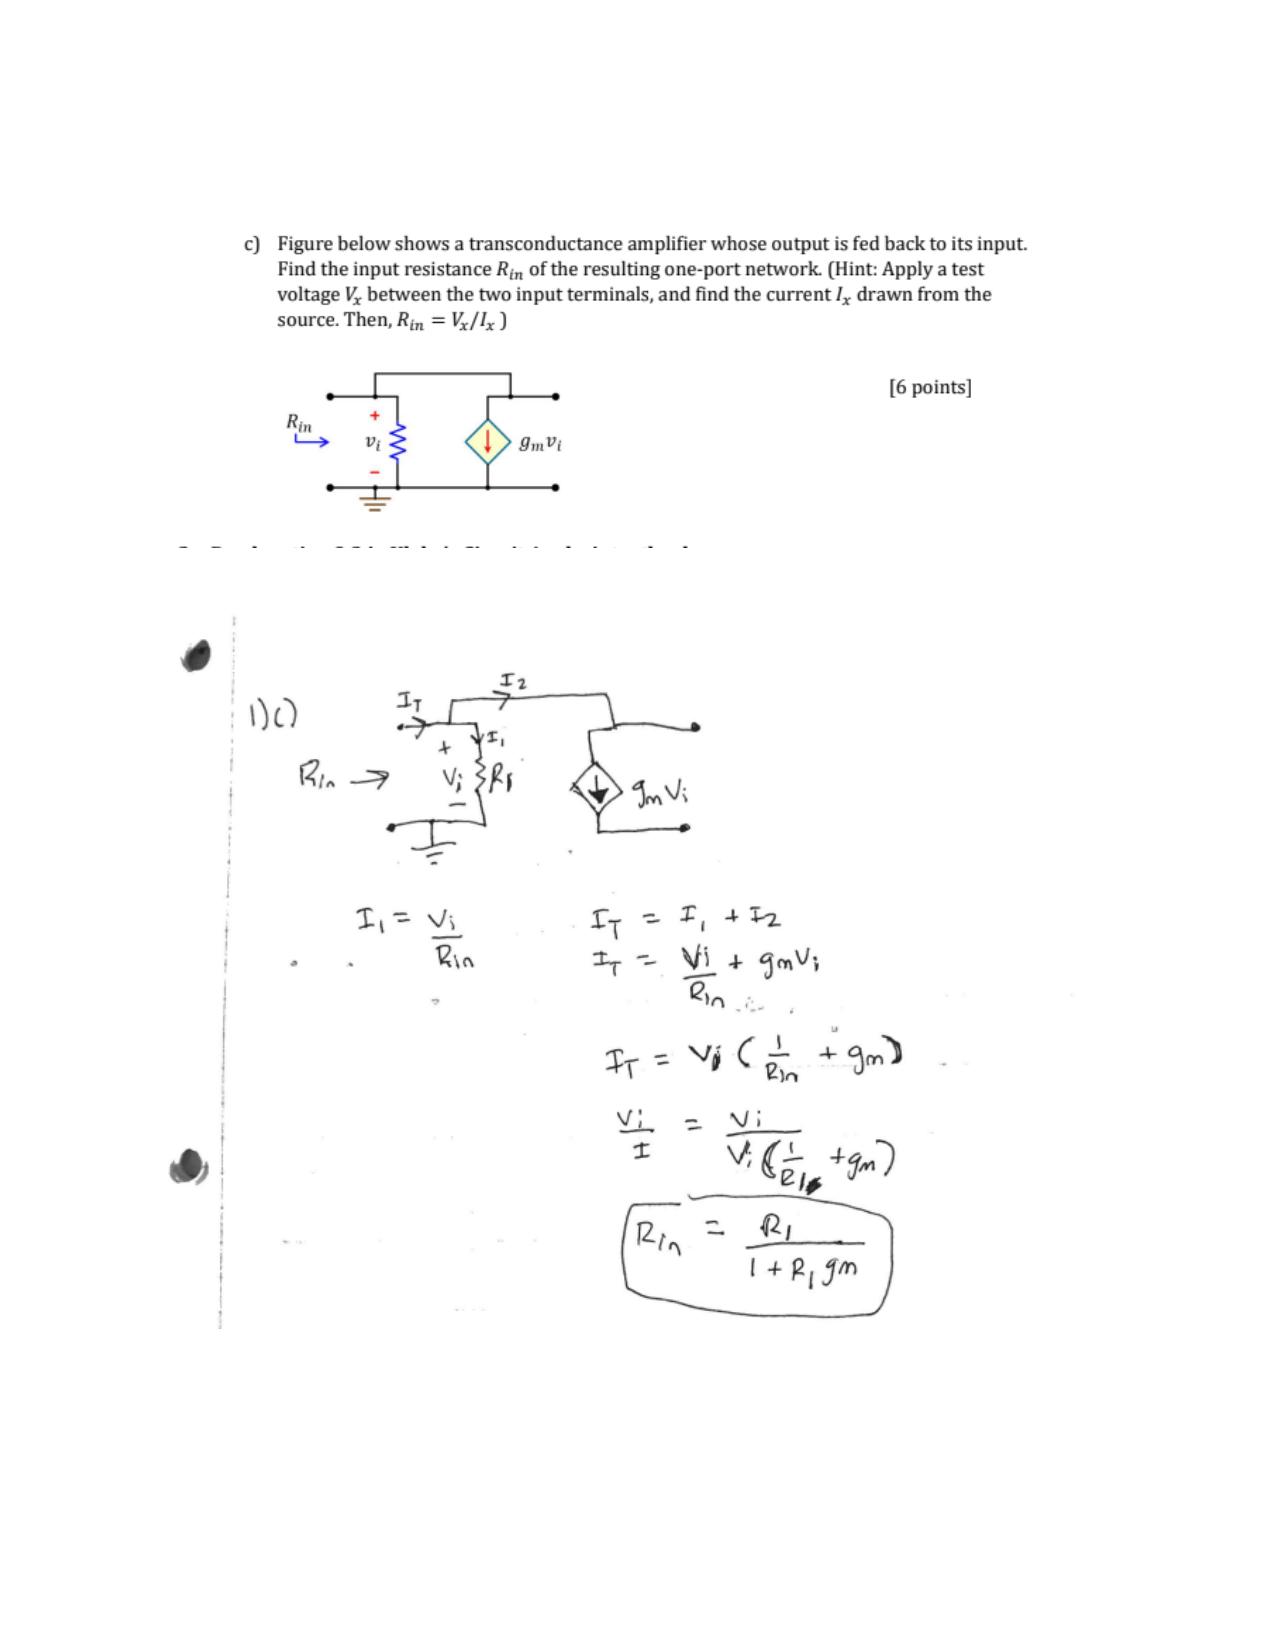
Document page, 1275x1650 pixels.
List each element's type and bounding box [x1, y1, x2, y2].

picture [150, 150, 1125, 548]
picture [150, 612, 1161, 1329]
